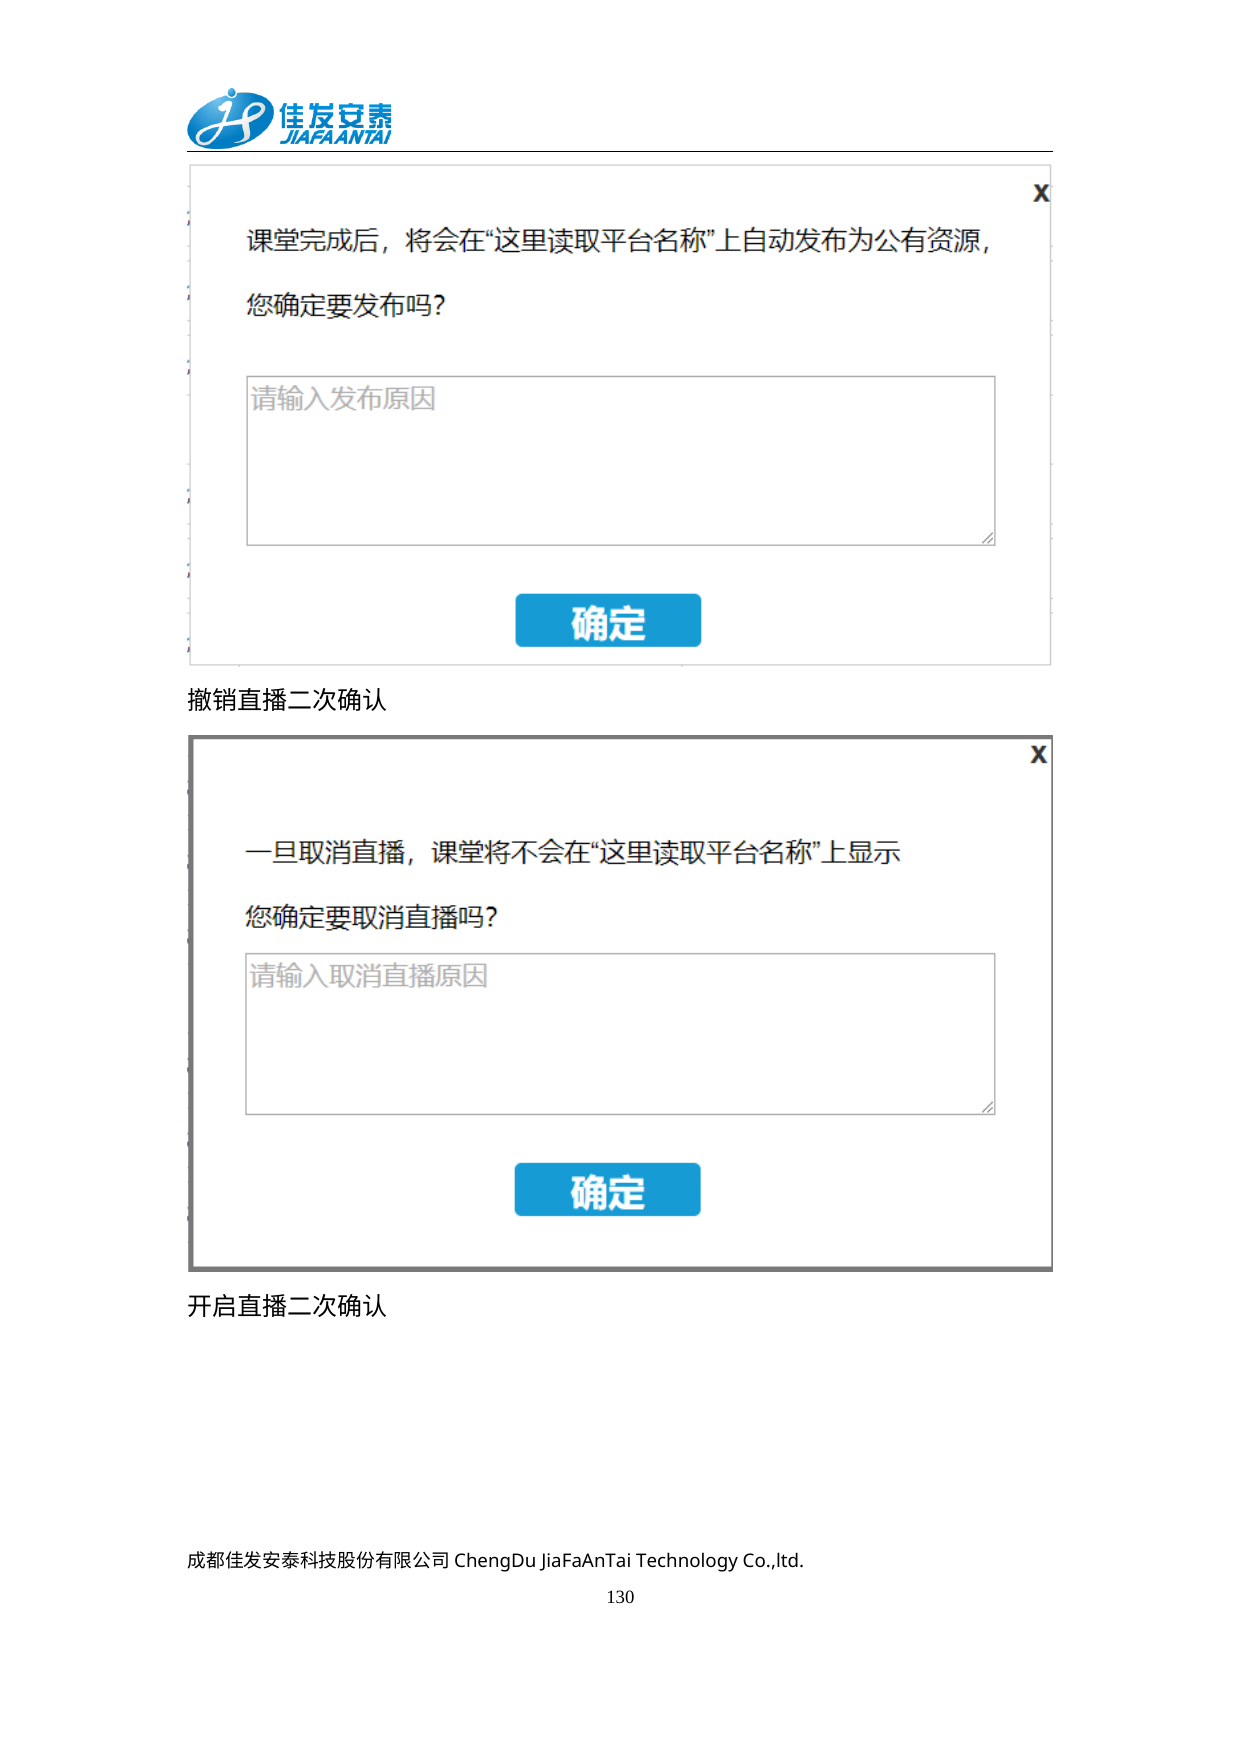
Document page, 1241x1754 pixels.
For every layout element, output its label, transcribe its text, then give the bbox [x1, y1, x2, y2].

picture [187, 163, 1053, 667]
picture [187, 88, 392, 149]
text 撤销直播二次确认 [187, 681, 1053, 717]
text 开启直播二次确认 [187, 1286, 1053, 1322]
picture [187, 735, 1053, 1272]
